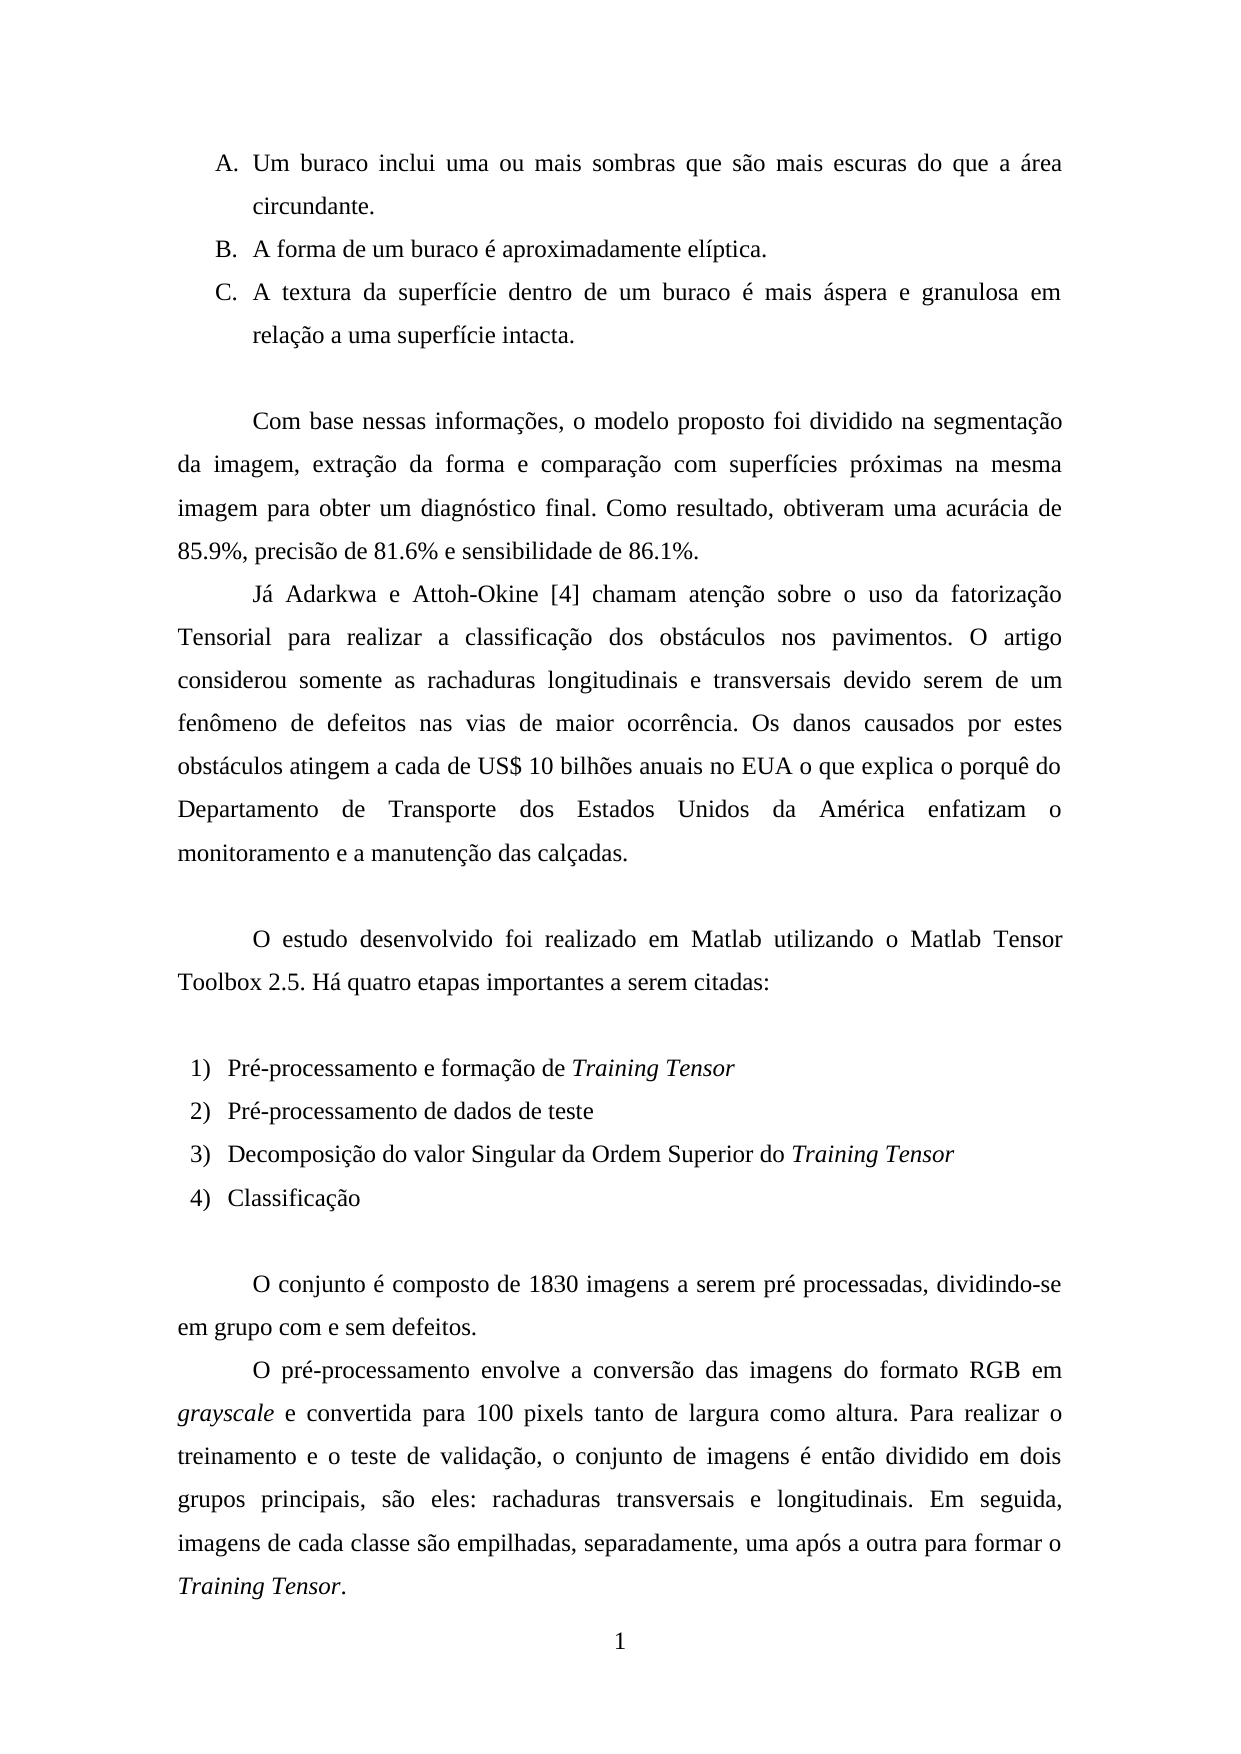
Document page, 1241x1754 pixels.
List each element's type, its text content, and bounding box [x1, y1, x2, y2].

list Decomposição do valor Singular da Ordem Superior do Training Tensor [190, 1139, 1063, 1168]
list A textura da superfície dentro de um buraco é mais áspera e granulosa em relação a uma superfície intacta. [215, 277, 1063, 349]
list Um buraco inclui uma ou mais sombras que são mais escuras do que a área circundante. [215, 148, 1063, 219]
list Com base nessas informações, o modelo proposto foi dividido na segmentação da imagem, extração da forma e comparação com superfícies próximas na mesma imagem para obter um diagnóstico final. Como resultado, obtiveram uma acurácia de 85.9%, precisão de 81.6% e sensibilidade de 86.1%. [177, 406, 1063, 564]
list Pré-processamento e formação de Training Tensor [190, 1053, 1063, 1082]
text O conjunto é composto de 1830 imagens a serem pré processadas, dividindo-se em grupo com e sem defeitos. [177, 1269, 1063, 1341]
list A forma de um buraco é aproximadamente elíptica. [215, 234, 1063, 263]
list Pré-processamento de dados de teste [190, 1096, 1063, 1125]
list Já Adarkwa e Attoh-Okine [4] chamam atenção sobre o uso da fatorização Tensorial para realizar a classificação dos obstáculos nos pavimentos. O artigo considerou somente as rachaduras longitudinais e transversais devido serem de um fenômeno de defeitos nas vias de maior ocorrência. Os danos causados por estes obstáculos atingem a cada de US$ 10 bilhões anuais no EUA o que explica o porquê do Departamento de Transporte dos Estados Unidos da América enfatizam o monitoramento e a manutenção das calçadas. [177, 579, 1063, 866]
list O estudo desenvolvido foi realizado em Matlab utilizando o Matlab Tensor Toolbox 2.5. Há quatro etapas importantes a serem citadas: [177, 924, 1063, 996]
text O pré-processamento envolve a conversão das imagens do formato RGB em grayscale e convertida para 100 pixels tanto de largura como altura. Para realizar o treinamento e o teste de validação, o conjunto de imagens é então dividido em dois grupos principais, são eles: rachaduras transversais e longitudinais. Em seguida, imagens de cada classe são empilhadas, separadamente, uma após a outra para formar o Training Tensor. [177, 1355, 1063, 1599]
list Classificação [190, 1183, 1063, 1211]
